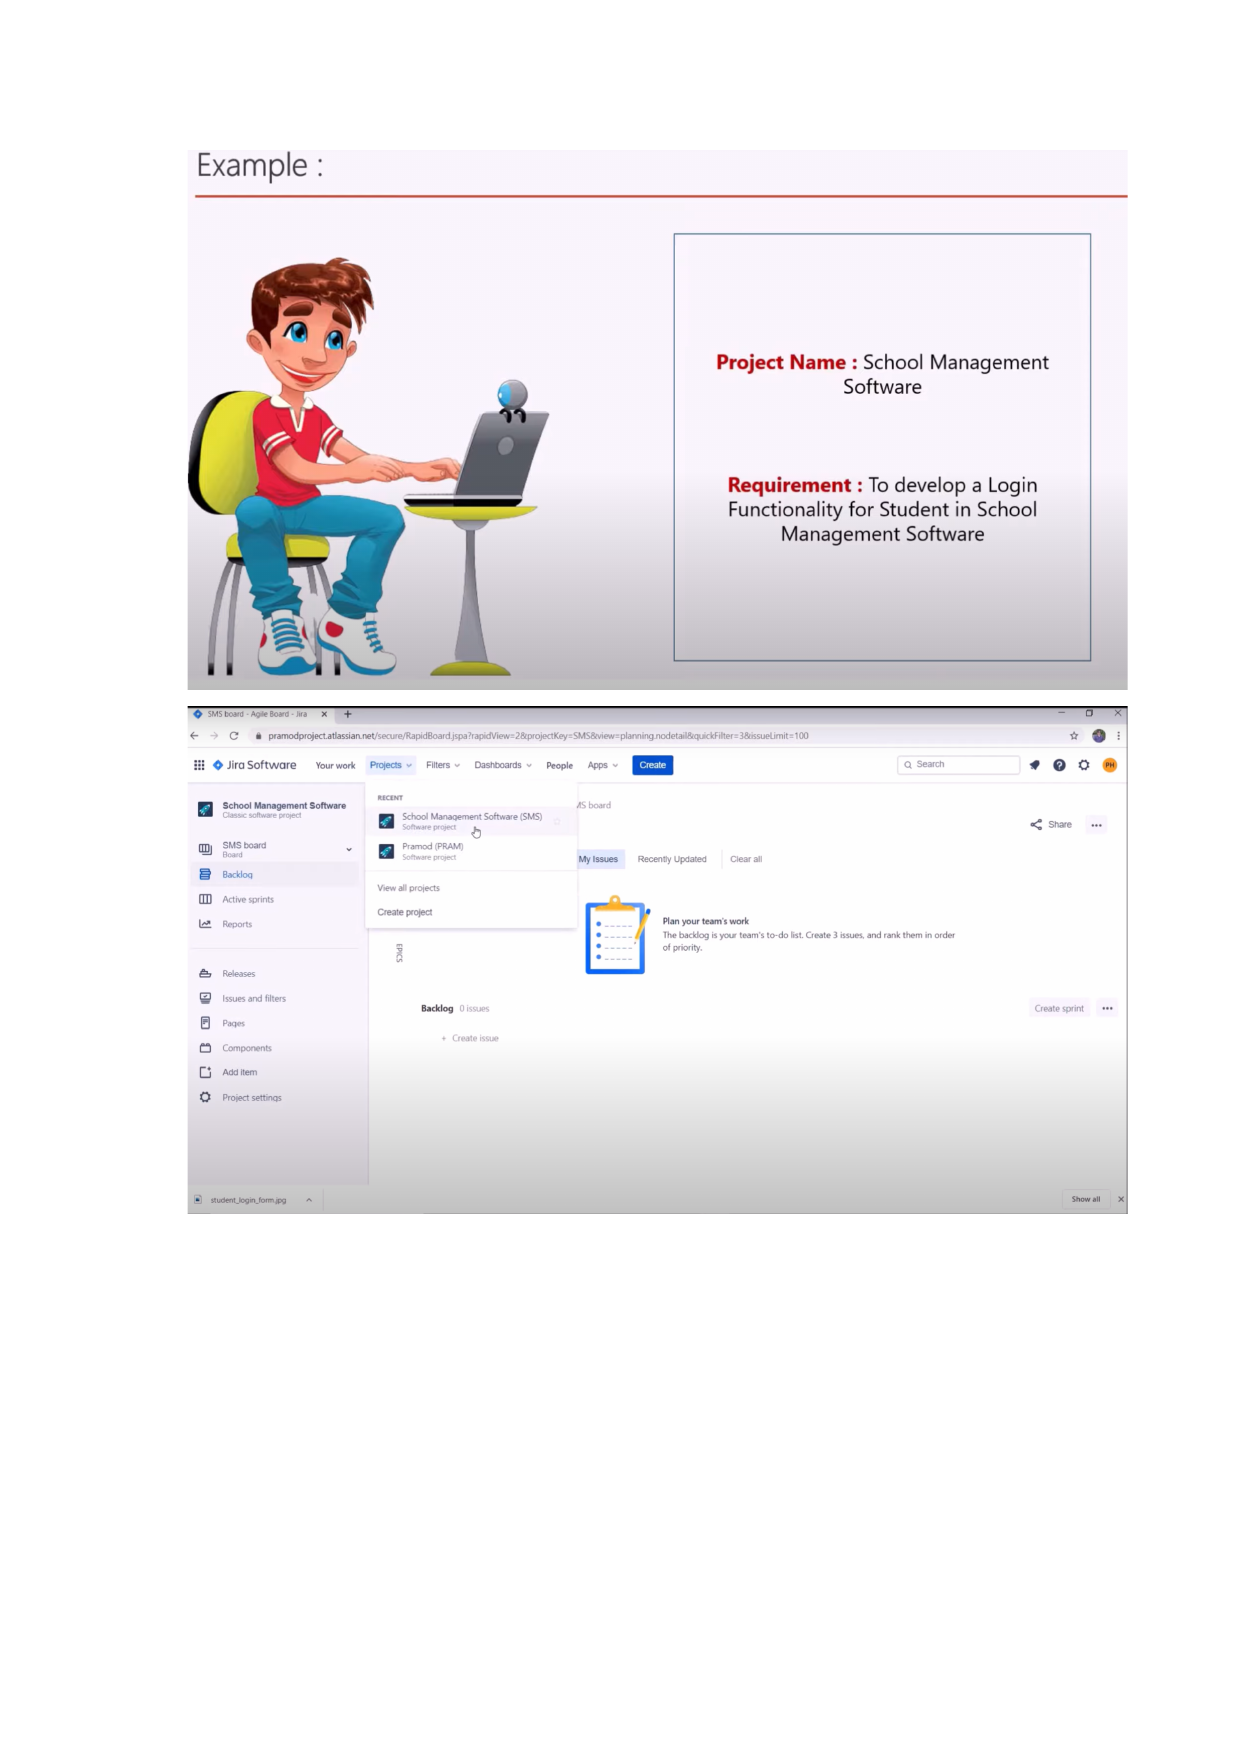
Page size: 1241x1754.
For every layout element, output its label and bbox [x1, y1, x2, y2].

picture [187, 150, 1128, 690]
picture [187, 706, 1128, 1214]
